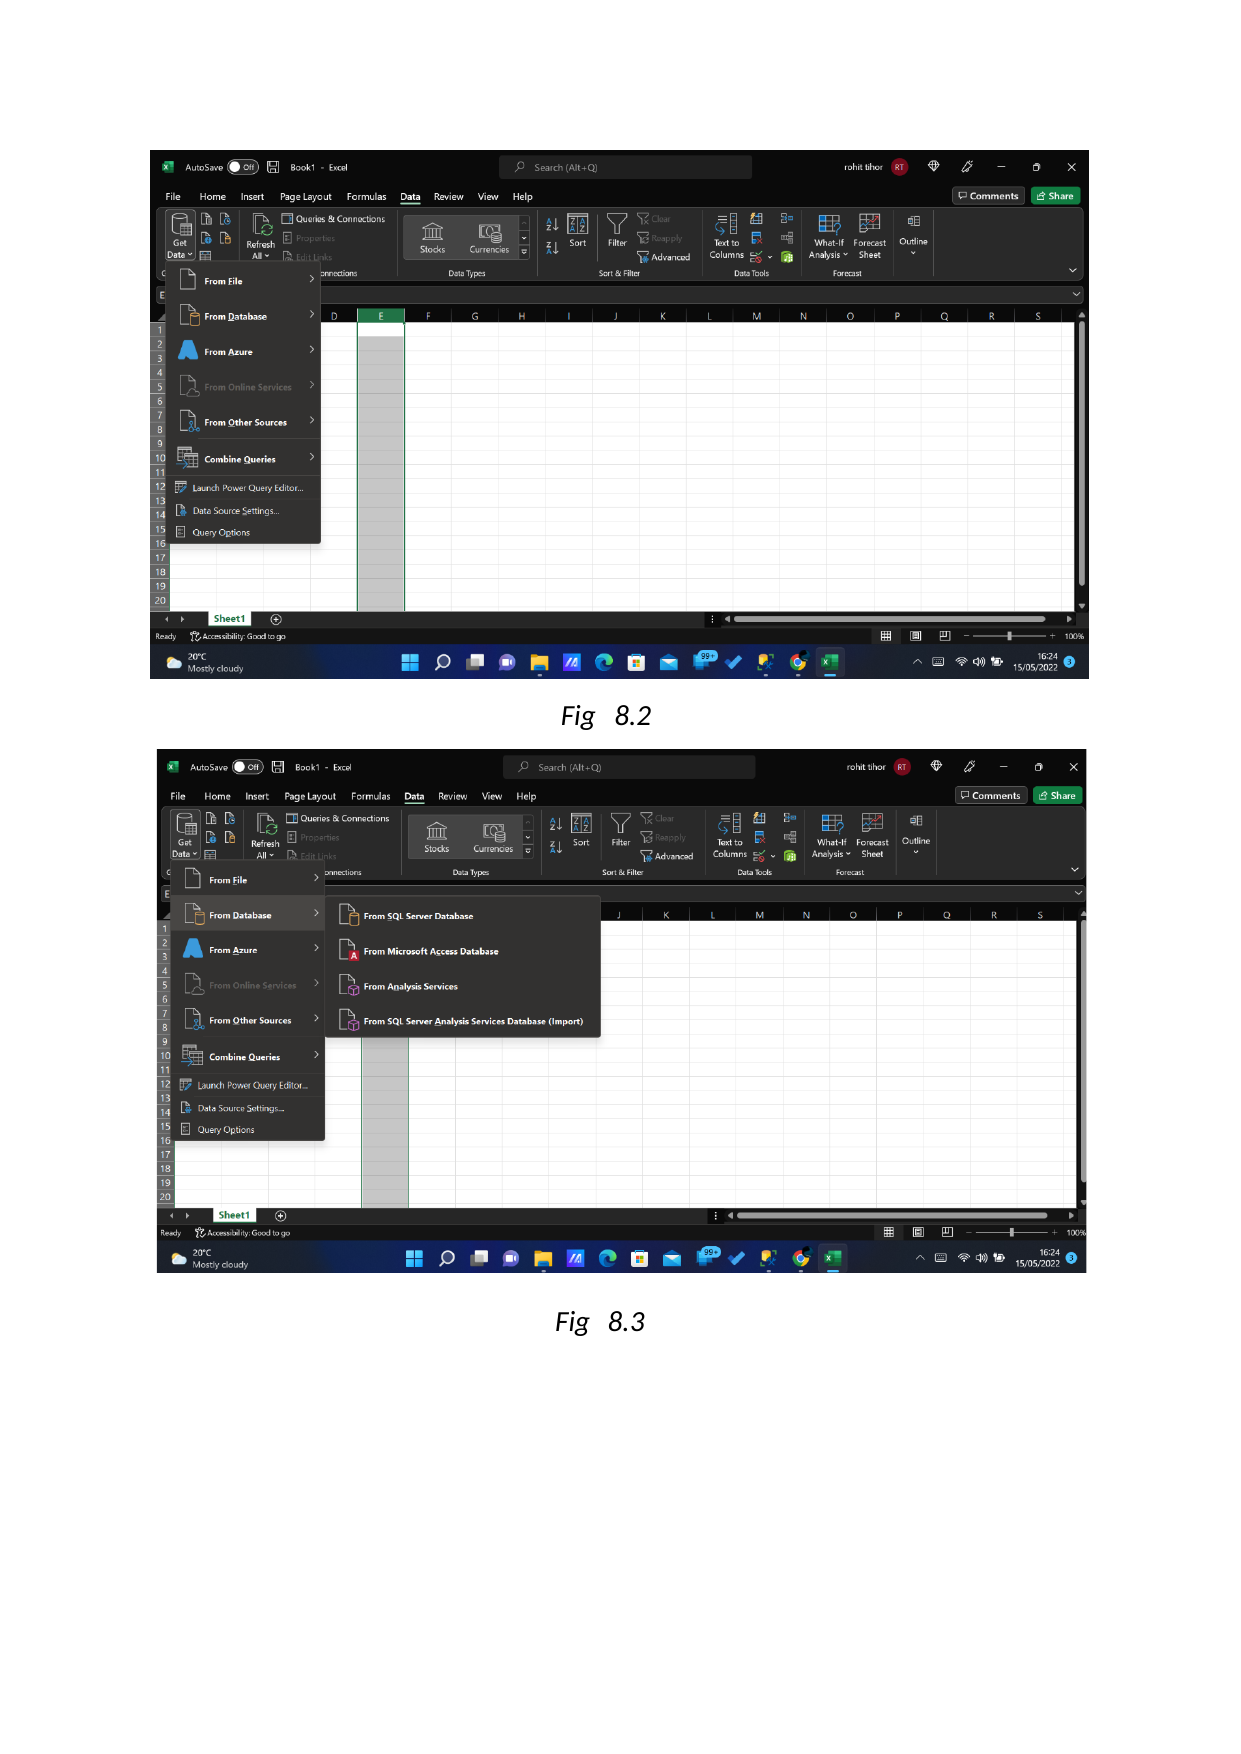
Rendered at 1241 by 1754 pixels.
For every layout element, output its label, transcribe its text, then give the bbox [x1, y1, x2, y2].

text Fig 8.2 [225, 697, 1090, 733]
picture [155, 749, 1087, 1271]
picture [150, 150, 1089, 679]
